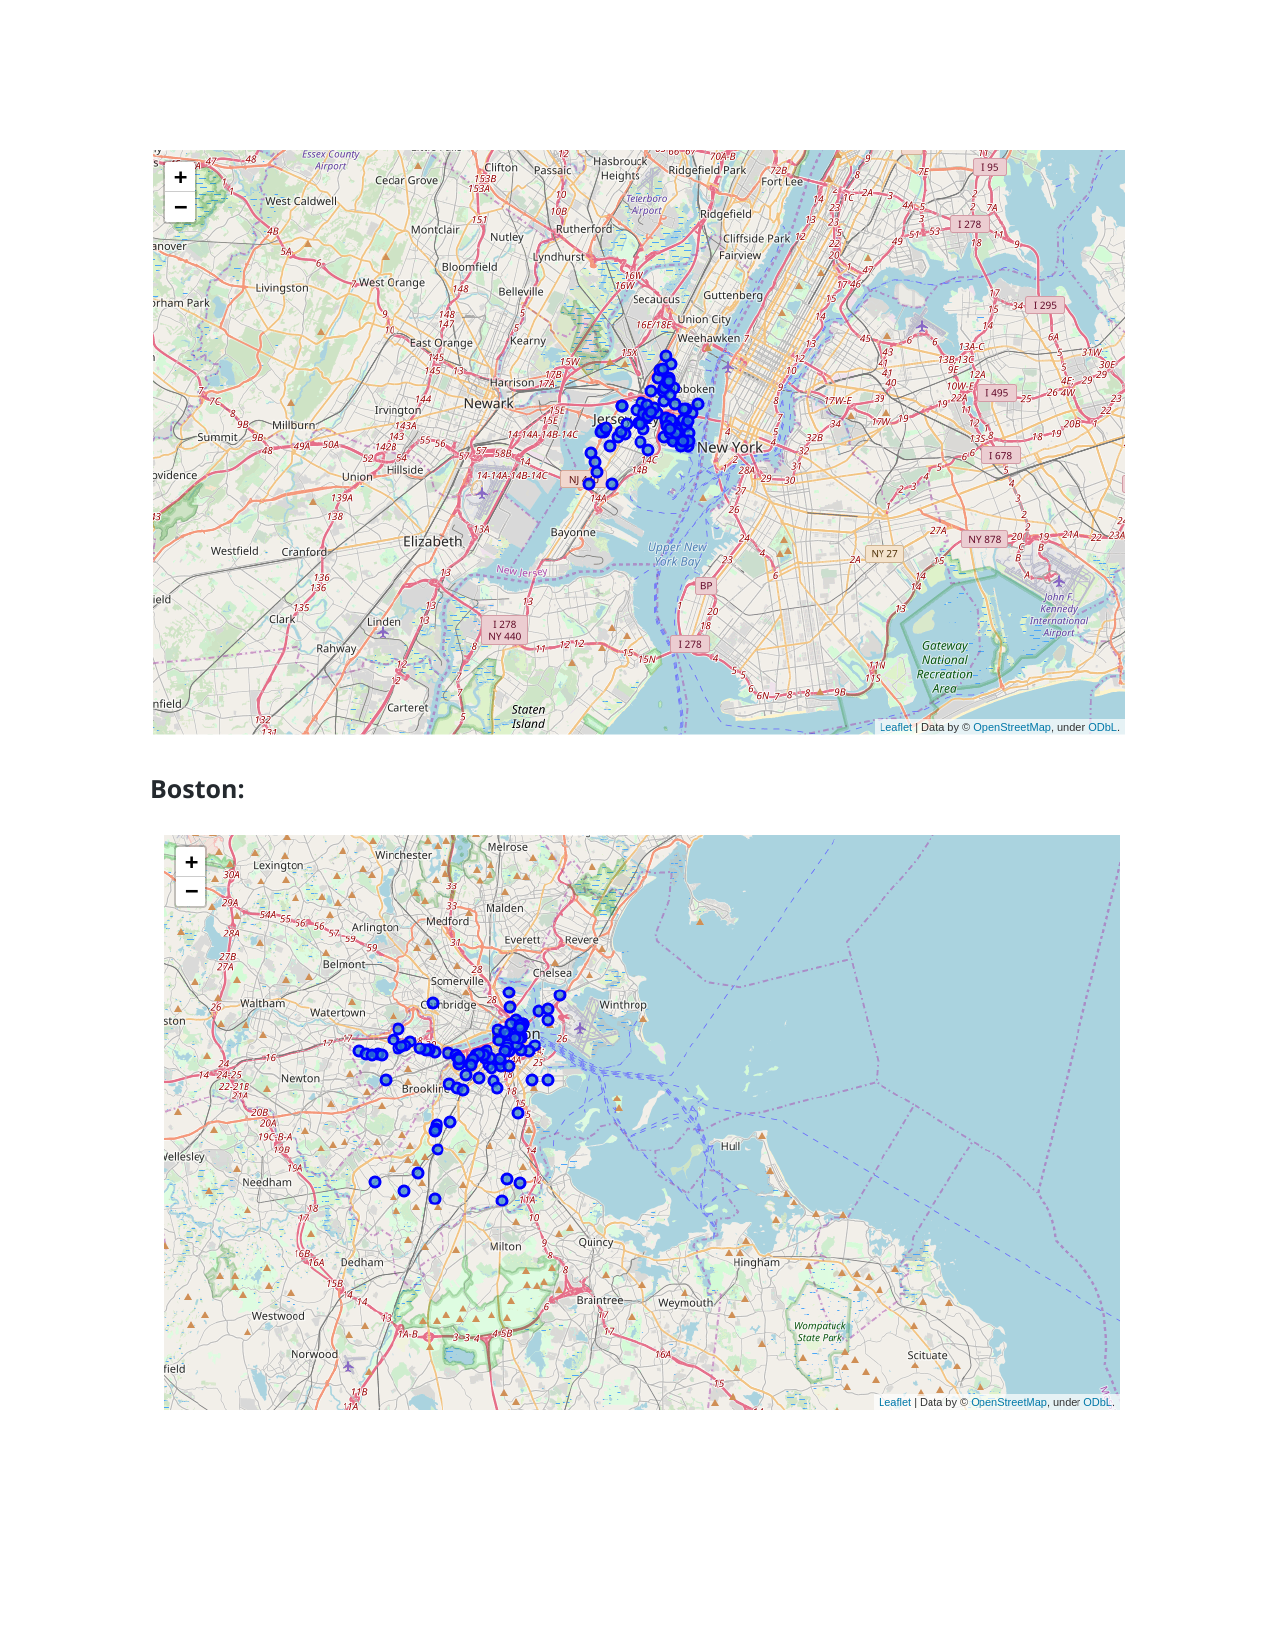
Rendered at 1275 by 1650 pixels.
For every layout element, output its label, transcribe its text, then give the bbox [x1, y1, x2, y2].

picture [150, 830, 1125, 1418]
picture [150, 150, 1125, 735]
text Boston: [150, 772, 1125, 806]
